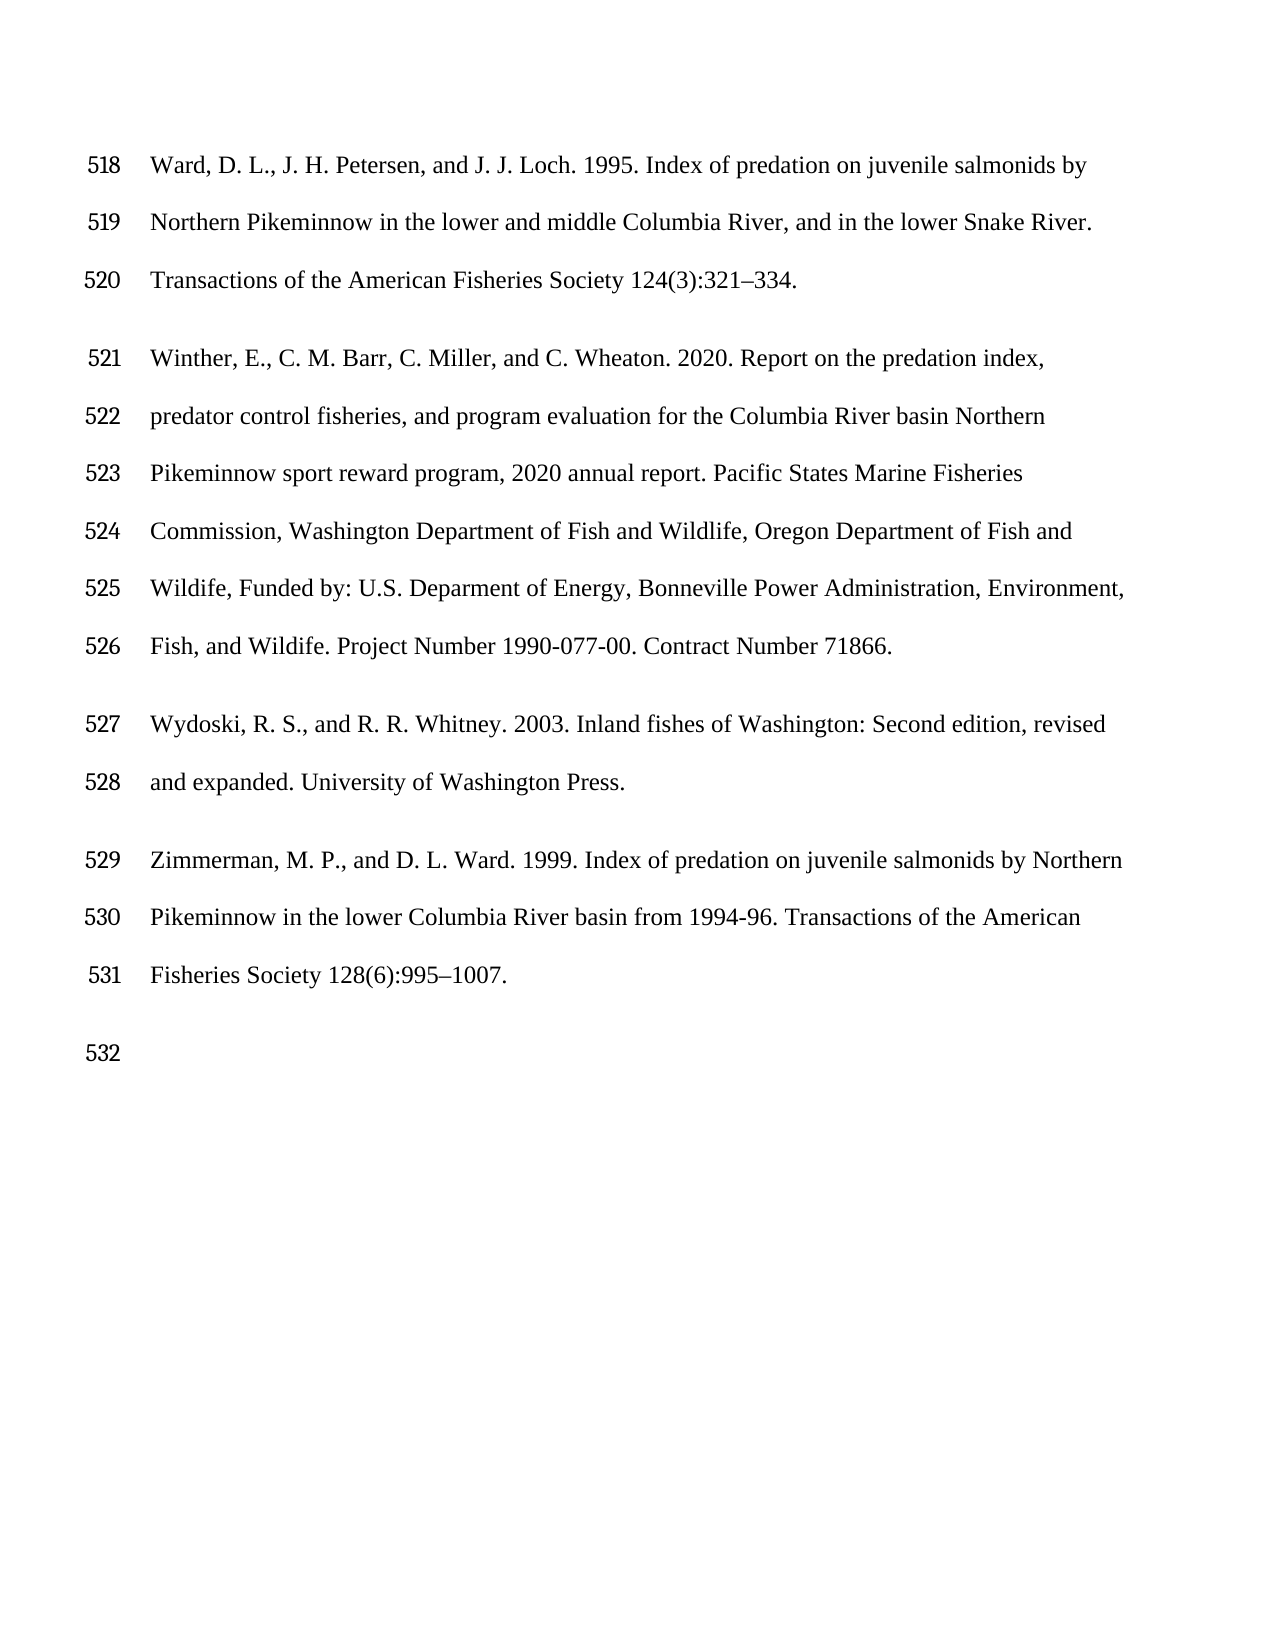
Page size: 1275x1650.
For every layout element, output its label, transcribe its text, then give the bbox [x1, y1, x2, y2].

text Ward, D. L., J. H. Petersen, and J. J. Loch. 1995. Index of predation on juvenile salmonids by Northern Pikeminnow in the lower and middle Columbia River, and in the lower Snake River. Transactions of the American Fisheries Society 124(3):321–334. [150, 150, 1125, 294]
text Winther, E., C. M. Barr, C. Miller, and C. Wheaton. 2020. Report on the predation index, predator control fisheries, and program evaluation for the Columbia River basin Northern Pikeminnow sport reward program, 2020 annual report. Pacific States Marine Fisheries Commission, Washington Department of Fish and Wildlife, Oregon Department of Fish and Wildife, Funded by: U.S. Deparment of Energy, Bonneville Power Administration, Environment, Fish, and Wildife. Project Number 1990-077-00. Contract Number 71866. [150, 343, 1125, 659]
text Wydoski, R. S., and R. R. Whitney. 2003. Inland fishes of Washington: Second edition, revised and expanded. University of Washington Press. [150, 709, 1125, 795]
text Zimmerman, M. P., and D. L. Ward. 1999. Index of predation on juvenile salmonids by Northern Pikeminnow in the lower Columbia River basin from 1994-96. Transactions of the American Fisheries Society 128(6):995–1007. [150, 845, 1125, 989]
